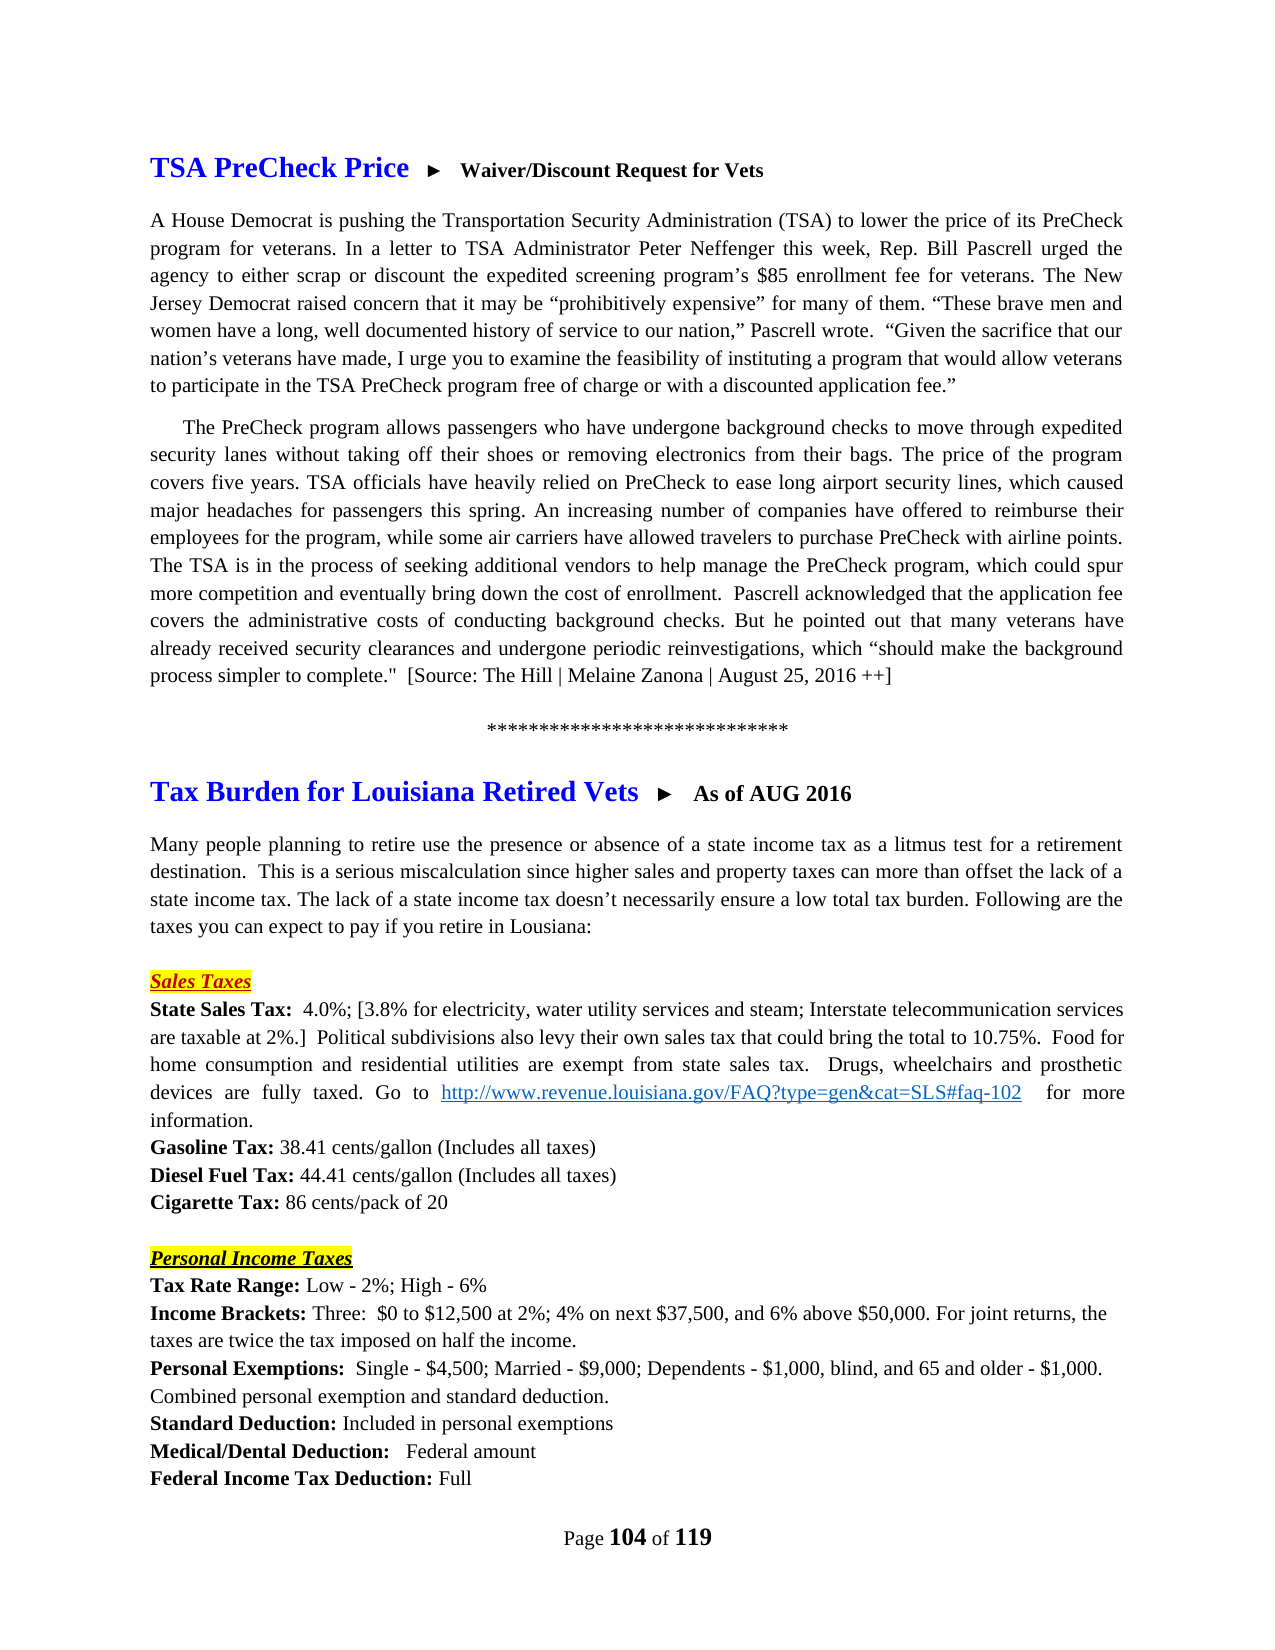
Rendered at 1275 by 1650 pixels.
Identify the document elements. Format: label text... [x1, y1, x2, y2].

text Standard Deduction: Included in personal exemptions [150, 1411, 1125, 1435]
text Sales Taxes [150, 942, 1125, 993]
text Many people planning to retire use the presence or absence of a state income tax as a litmus test for a retirement destination. This is a serious miscalculation since higher sales and property taxes can more than offset the lack of a state income tax. The lack of a state income tax doesn’t necessarily ensure a low total tax burden. Following are the taxes you can expect to pay if you retire in Lousiana: [150, 831, 1125, 938]
text Federal Income Tax Deduction: Full [150, 1466, 1125, 1490]
text Personal Exemptions: Single - $4,500; Married - $9,000; Dependents - $1,000, blind, and 65 and older - $1,000. Combined personal exemption and standard deduction. [150, 1356, 1125, 1408]
text The PreCheck program allows passengers who have undergone background checks to move through expedited security lanes without taking off their shoes or removing electronics from their bags. The price of the program covers five years. TSA officials have heavily relied on PreCheck to ease long airport security lines, which caused major headaches for passengers this spring. An increasing number of companies have offered to reimburse their employees for the program, while some air carriers have allowed travelers to purchase PreCheck with airline points. The TSA is in the process of seeking additional vendors to help manage the PreCheck program, which could spur more competition and eventually bring down the cost of enrollment. Pascrell acknowledged that the application fee covers the administrative costs of conducting background checks. But he pointed out that many veterans have already received security clearances and undergone periodic reinvestigations, which “should make the background process simpler to complete." [Source: The Hill | Melaine Zanona | August 25, 2016 ++] [150, 415, 1125, 687]
text Diesel Fuel Tax: 44.41 cents/gallon (Includes all taxes) [150, 1163, 1125, 1187]
text Tax Rate Range: Low - 2%; High - 6% [150, 1273, 1125, 1297]
text State Sales Tax: 4.0%; [3.8% for electricity, water utility services and steam; Interstate telecommunication services are taxable at 2%.] Political subdivisions also levy their own sales tax that could bring the total to 10.75%. Food for home consumption and residential utilities are exempt from state sales tax. Drugs, wheelchairs and prosthetic devices are fully taxed. Go to http://www.revenue.louisiana.gov/FAQ?type=gen&cat=SLS#faq-102 for more information. [150, 997, 1125, 1132]
text TSA PreCheck Price ► Waiver/Discount Request for Vets [150, 150, 1125, 183]
text Income Brackets: Three: $0 to $12,500 at 2%; 4% on next $37,500, and 6% above $50,000. For joint returns, the taxes are twice the tax imposed on half the income. [150, 1301, 1125, 1352]
text ***************************** [150, 718, 1125, 742]
text Cigarette Tax: 86 cents/pack of 20 [150, 1190, 1125, 1214]
text A House Democrat is pushing the Transportation Security Administration (TSA) to lower the price of its PreCheck program for veterans. In a letter to TSA Administrator Peter Neffenger this week, Rep. Bill Pascrell urged the agency to either scrap or discount the expedited screening program’s $85 enrollment fee for veterans. The New Jersey Democrat raised concern that it may be “prohibitively expensive” for many of them. “These brave men and women have a long, well documented history of service to our nation,” Pascrell wrote. “Given the sacrifice that our nation’s veterans have made, I urge you to examine the feasibility of instituting a program that would allow veterans to participate in the TSA PreCheck program free of charge or with a discounted application fee.” [150, 208, 1125, 397]
text Personal Income Taxes [150, 1218, 1125, 1269]
text Medical/Dental Deduction: Federal amount [150, 1439, 1125, 1463]
text Gasoline Tax: 38.41 cents/gallon (Includes all taxes) [150, 1135, 1125, 1159]
text Tax Burden for Louisiana Retired Vets ► As of AUG 2016 [150, 774, 1125, 807]
